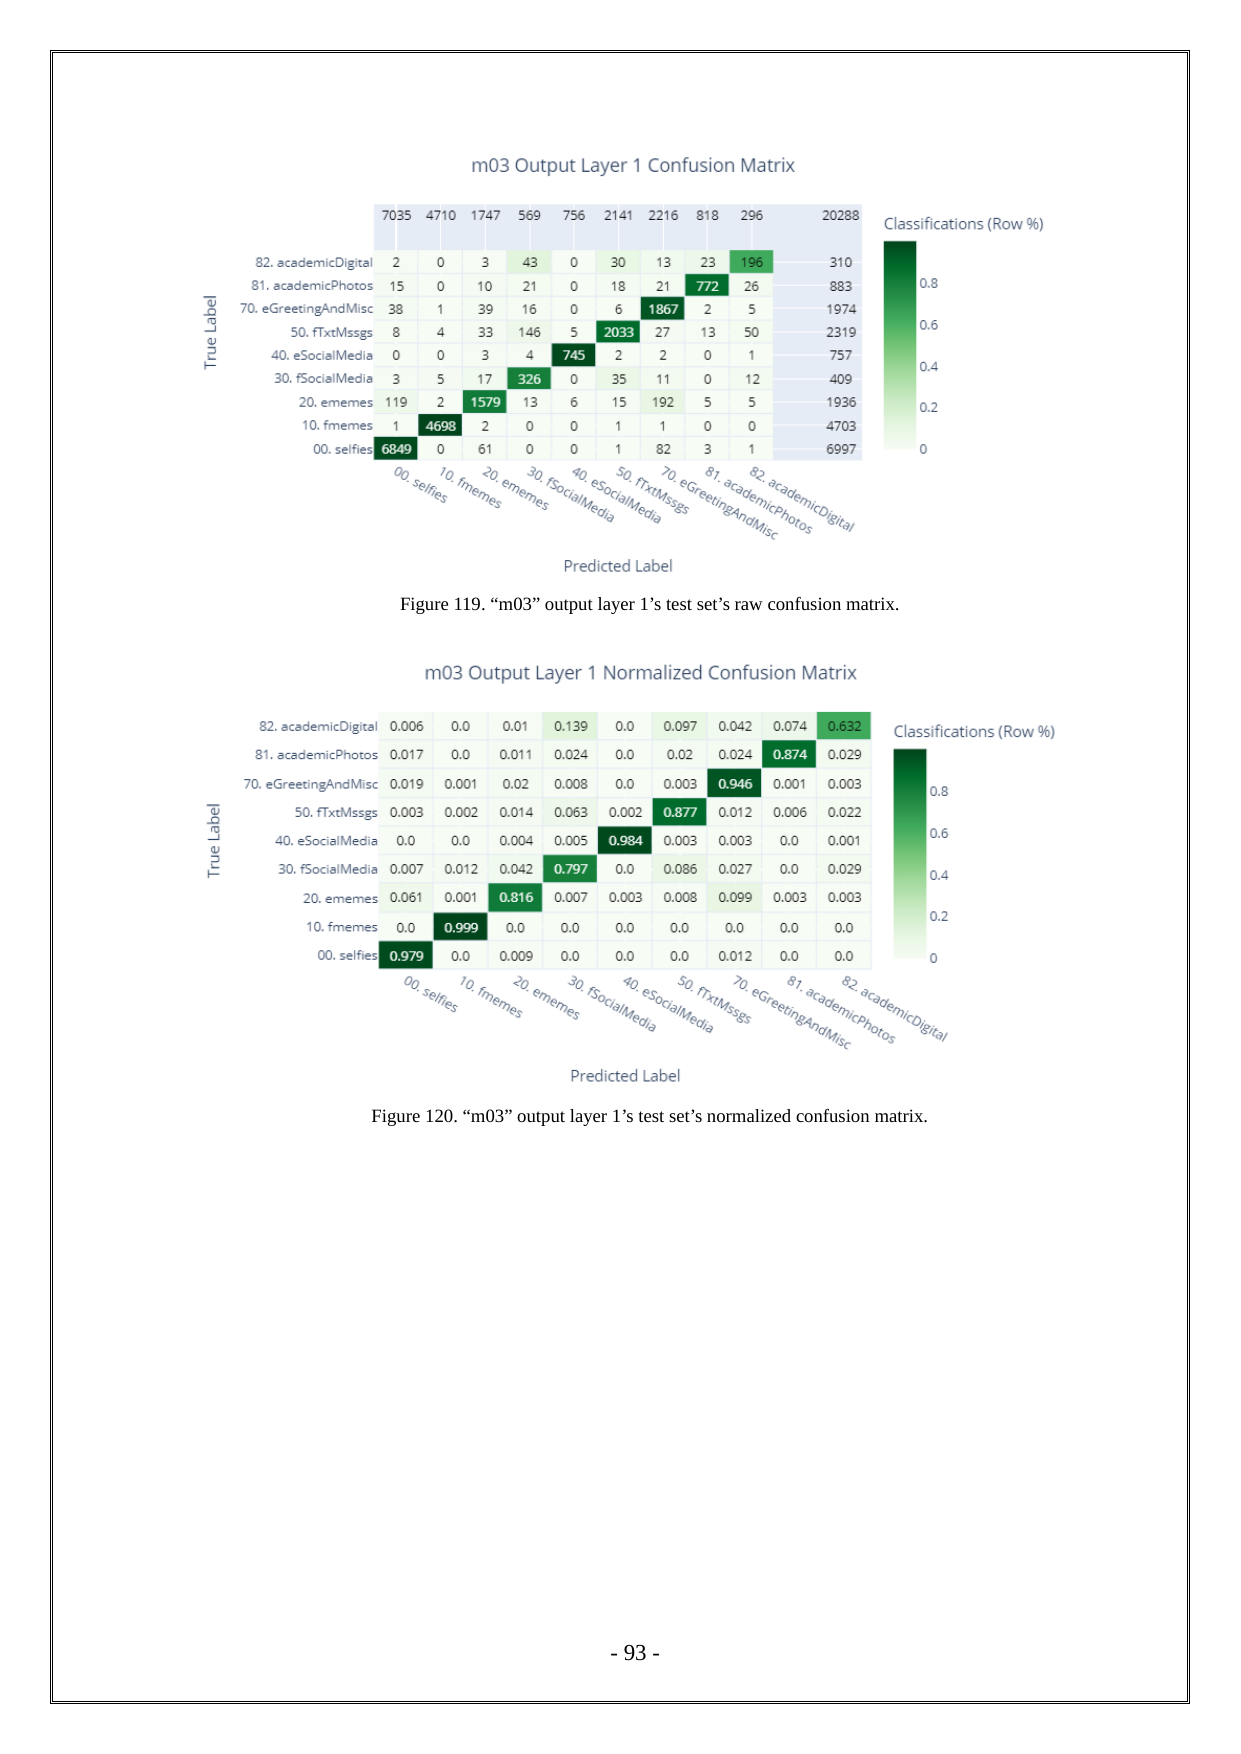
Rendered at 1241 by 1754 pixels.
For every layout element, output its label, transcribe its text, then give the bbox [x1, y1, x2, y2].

picture [192, 650, 1064, 1092]
picture [192, 150, 1064, 581]
text Figure 120. “m03” output layer 1’s test set’s normalized confusion matrix. [251, 1104, 1048, 1126]
text Figure 119. “m03” output layer 1’s test set’s raw confusion matrix. [251, 593, 1048, 614]
